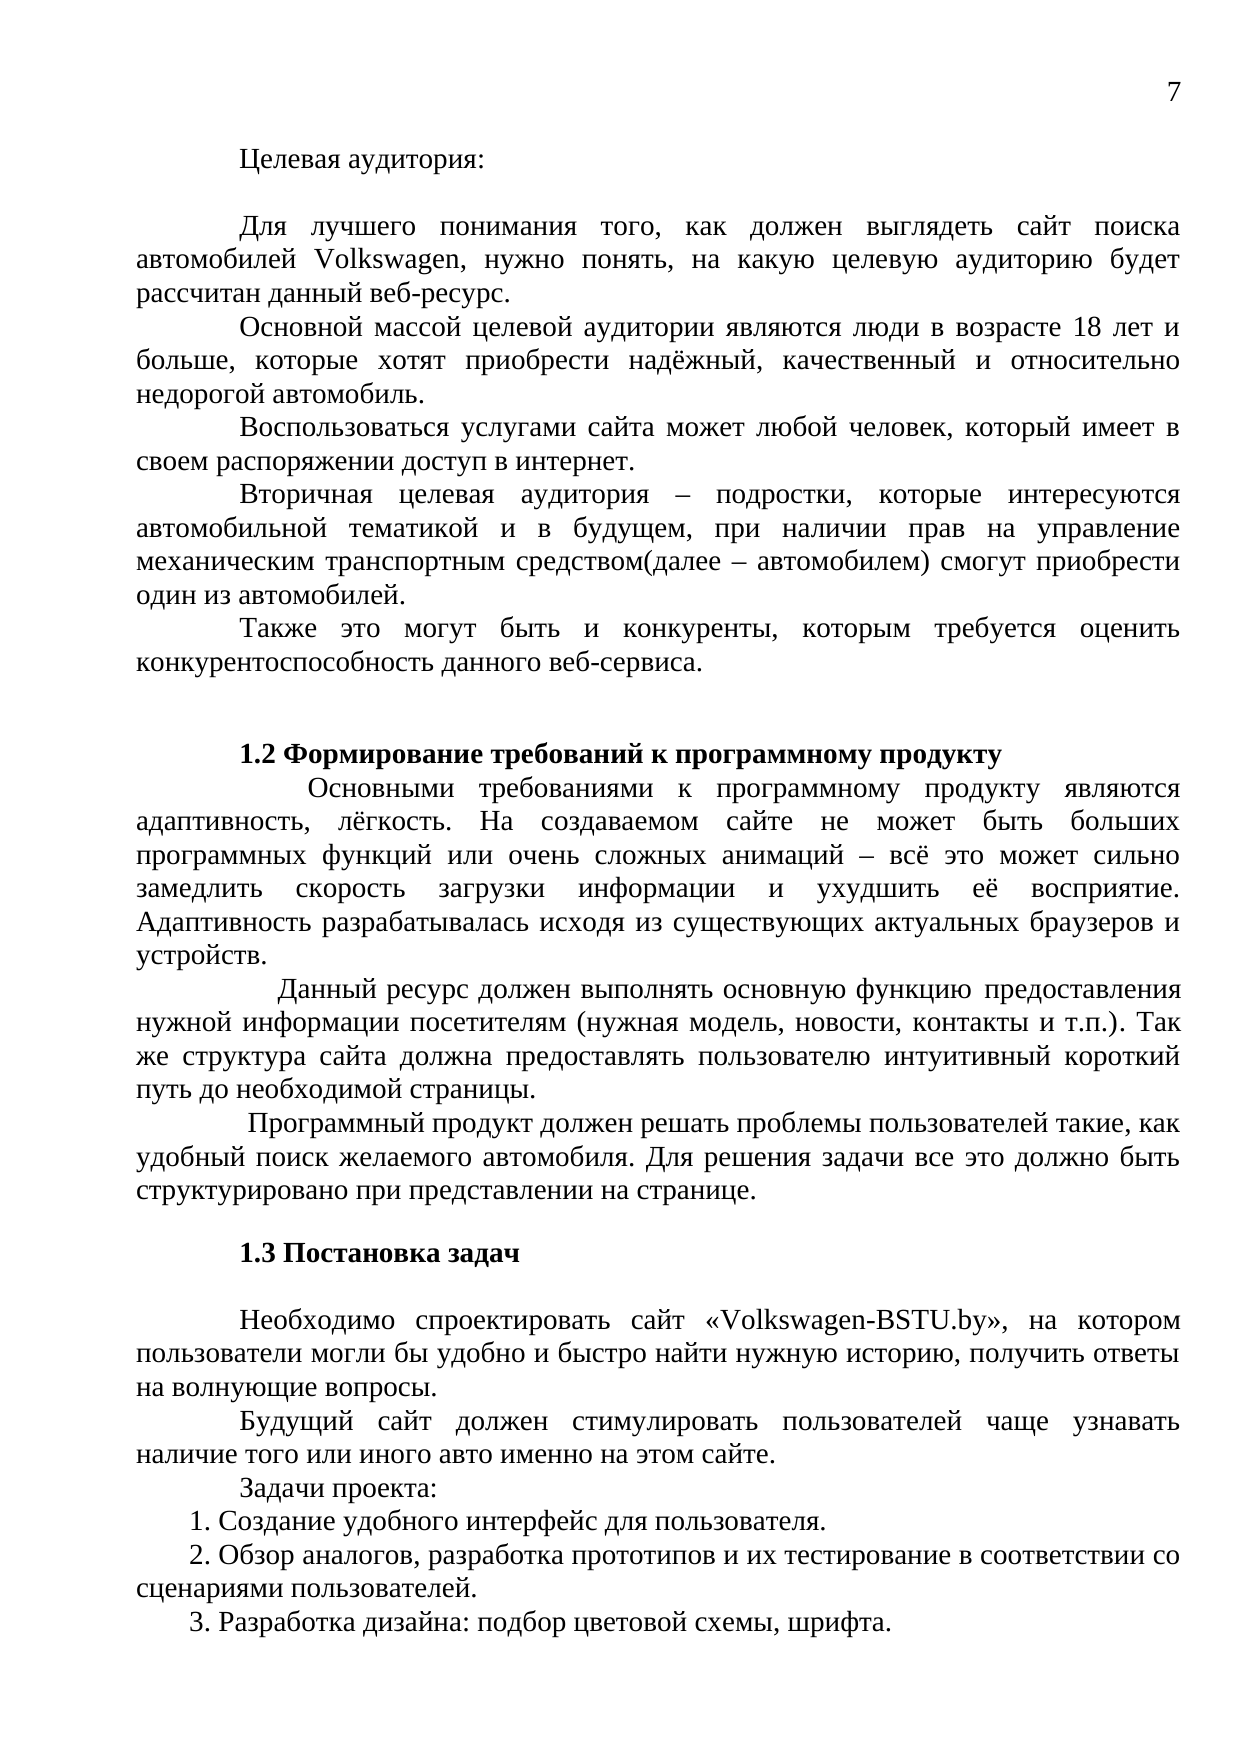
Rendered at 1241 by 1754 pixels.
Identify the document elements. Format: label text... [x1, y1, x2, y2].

text Основной массой целевой аудитории являются люди в возрасте 18 лет и больше, которые хотят приобрести надёжный, качественный и относительно недорогой автомобиль. [136, 309, 1181, 409]
text Данный ресурс должен выполнять основную функцию предоставления нужной информации посетителям (нужная модель, новости, контакты и т.п.). Так же структура сайта должна предоставлять пользователю интуитивный короткий путь до необходимой страницы. [136, 971, 1181, 1105]
text Будущий сайт должен стимулировать пользователей чаще узнавать наличие того или иного авто именно на этом сайте. [136, 1403, 1181, 1470]
text Программный продукт должен решать проблемы пользователей такие, как удобный поиск желаемого автомобиля. Для решения задачи все это должно быть структурировано при представлении на странице. [136, 1105, 1181, 1206]
text Основными требованиями к программному продукту являются адаптивность, лёгкость. На создаваемом сайте не может быть больших программных функций или очень сложных анимаций – всё это может сильно замедлить скорость загрузки информации и ухудшить её восприятие. Адаптивность разрабатывалась исходя из существующих актуальных браузеров и устройств. [136, 770, 1181, 971]
subtitle 1.3 Постановка задач [136, 1235, 1181, 1268]
list Создание удобного интерфейс для пользователя. [136, 1503, 1181, 1537]
text Воспользоваться услугами сайта может любой человек, который имеет в своем распоряжении доступ в интернет. [136, 409, 1181, 476]
text Целевая аудитория: [136, 141, 1181, 174]
text Задачи проекта: [136, 1470, 1181, 1503]
text Вторичная целевая аудитория – подростки, которые интересуются автомобильной тематикой и в будущем, при наличии прав на управление механическим транспортным средством(далее – автомобилем) смогут приобрести один из автомобилей. [136, 476, 1181, 611]
text Также это могут быть и конкуренты, которым требуется оценить конкурентоспособность данного веб-сервиса. [136, 611, 1181, 678]
subtitle 1.2 Формирование требований к программному продукту [136, 736, 1181, 770]
text Для лучшего понимания того, как должен выглядеть сайт поиска автомобилей Volkswagen, нужно понять, на какую целевую аудиторию будет рассчитан данный веб-ресурс. [136, 208, 1181, 309]
list Обзор аналогов, разработка прототипов и их тестирование в соответствии со сценариями пользователей. [136, 1537, 1181, 1604]
text Необходимо спроектировать сайт «Volkswagen-BSTU.by», на котором пользователи могли бы удобно и быстро найти нужную историю, получить ответы на волнующие вопросы. [136, 1302, 1181, 1403]
list Разработка дизайна: подбор цветовой схемы, шрифта. [136, 1604, 1181, 1637]
